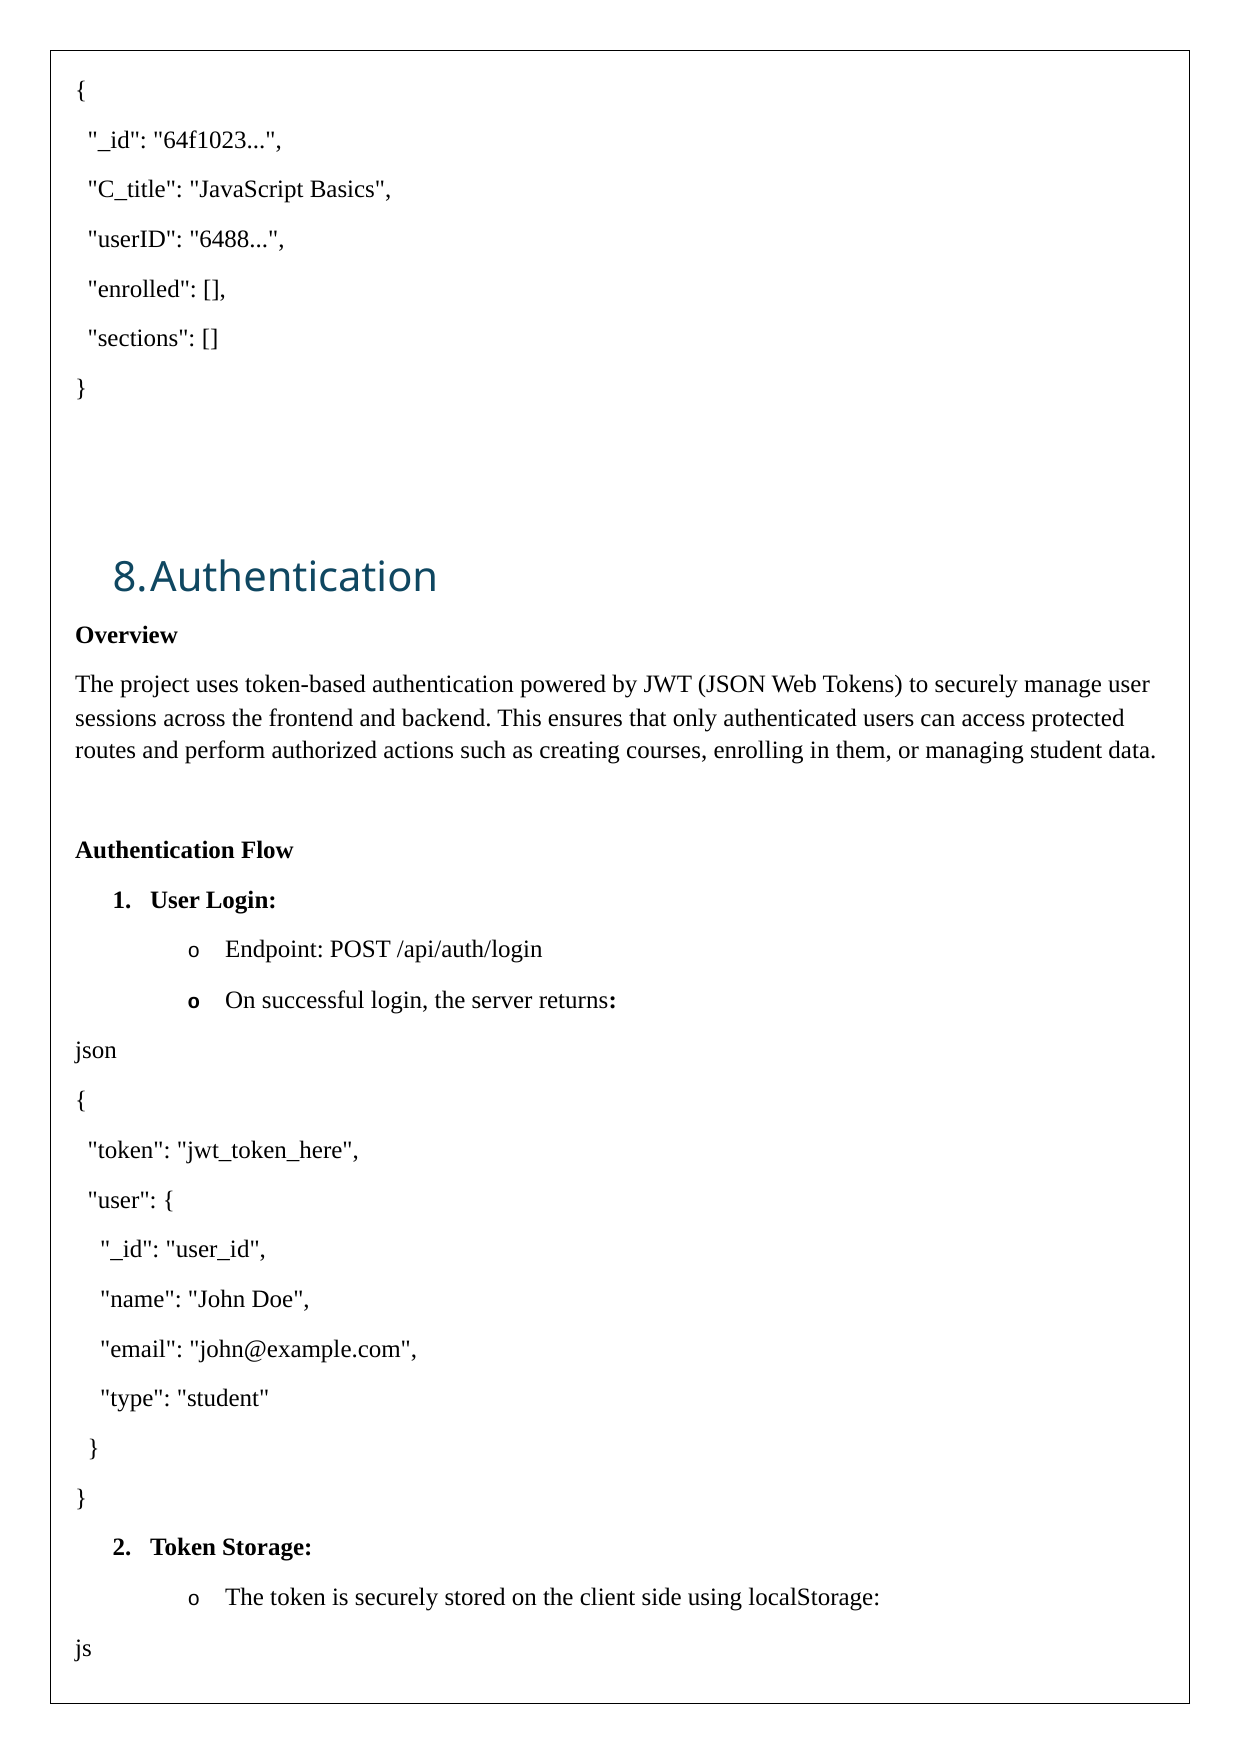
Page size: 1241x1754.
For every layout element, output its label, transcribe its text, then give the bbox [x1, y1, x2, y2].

text The project uses token-based authentication powered by JWT (JSON Web Tokens) to securely manage user sessions across the frontend and backend. This ensures that only authenticated users can access protected routes and perform authorized actions such as creating courses, enrolling in them, or managing student data. [75, 669, 1165, 764]
list Token Storage: [112, 1532, 1165, 1561]
text "type": "student" [75, 1383, 1165, 1412]
text js [75, 1633, 1165, 1662]
text "userID": "6488...", [75, 224, 1165, 253]
text "C_title": "JavaScript Basics", [75, 174, 1165, 203]
text json [75, 1036, 1165, 1064]
text Overview [75, 620, 1165, 649]
text "_id": "64f1023...", [75, 125, 1165, 153]
text Authentication Flow [75, 835, 1165, 864]
text "token": "jwt_token_here", [75, 1135, 1165, 1164]
text } [75, 1483, 1165, 1512]
text "email": "john@example.com", [75, 1334, 1165, 1362]
list Endpoint: POST /api/auth/login [187, 934, 1165, 964]
subtitle Authentication [112, 546, 1165, 603]
text "user": { [75, 1185, 1165, 1213]
text { [75, 1085, 1165, 1114]
text } [75, 1433, 1165, 1462]
list User Login: [112, 885, 1165, 913]
list On successful login, the server returns: [187, 985, 1165, 1014]
list The token is securely stored on the client side using localStorage: [187, 1582, 1165, 1612]
text { [75, 75, 1165, 104]
text "_id": "user_id", [75, 1234, 1165, 1263]
text } [75, 373, 1165, 402]
text "sections": [] [75, 323, 1165, 352]
text "enrolled": [], [75, 274, 1165, 302]
text "name": "John Doe", [75, 1284, 1165, 1313]
